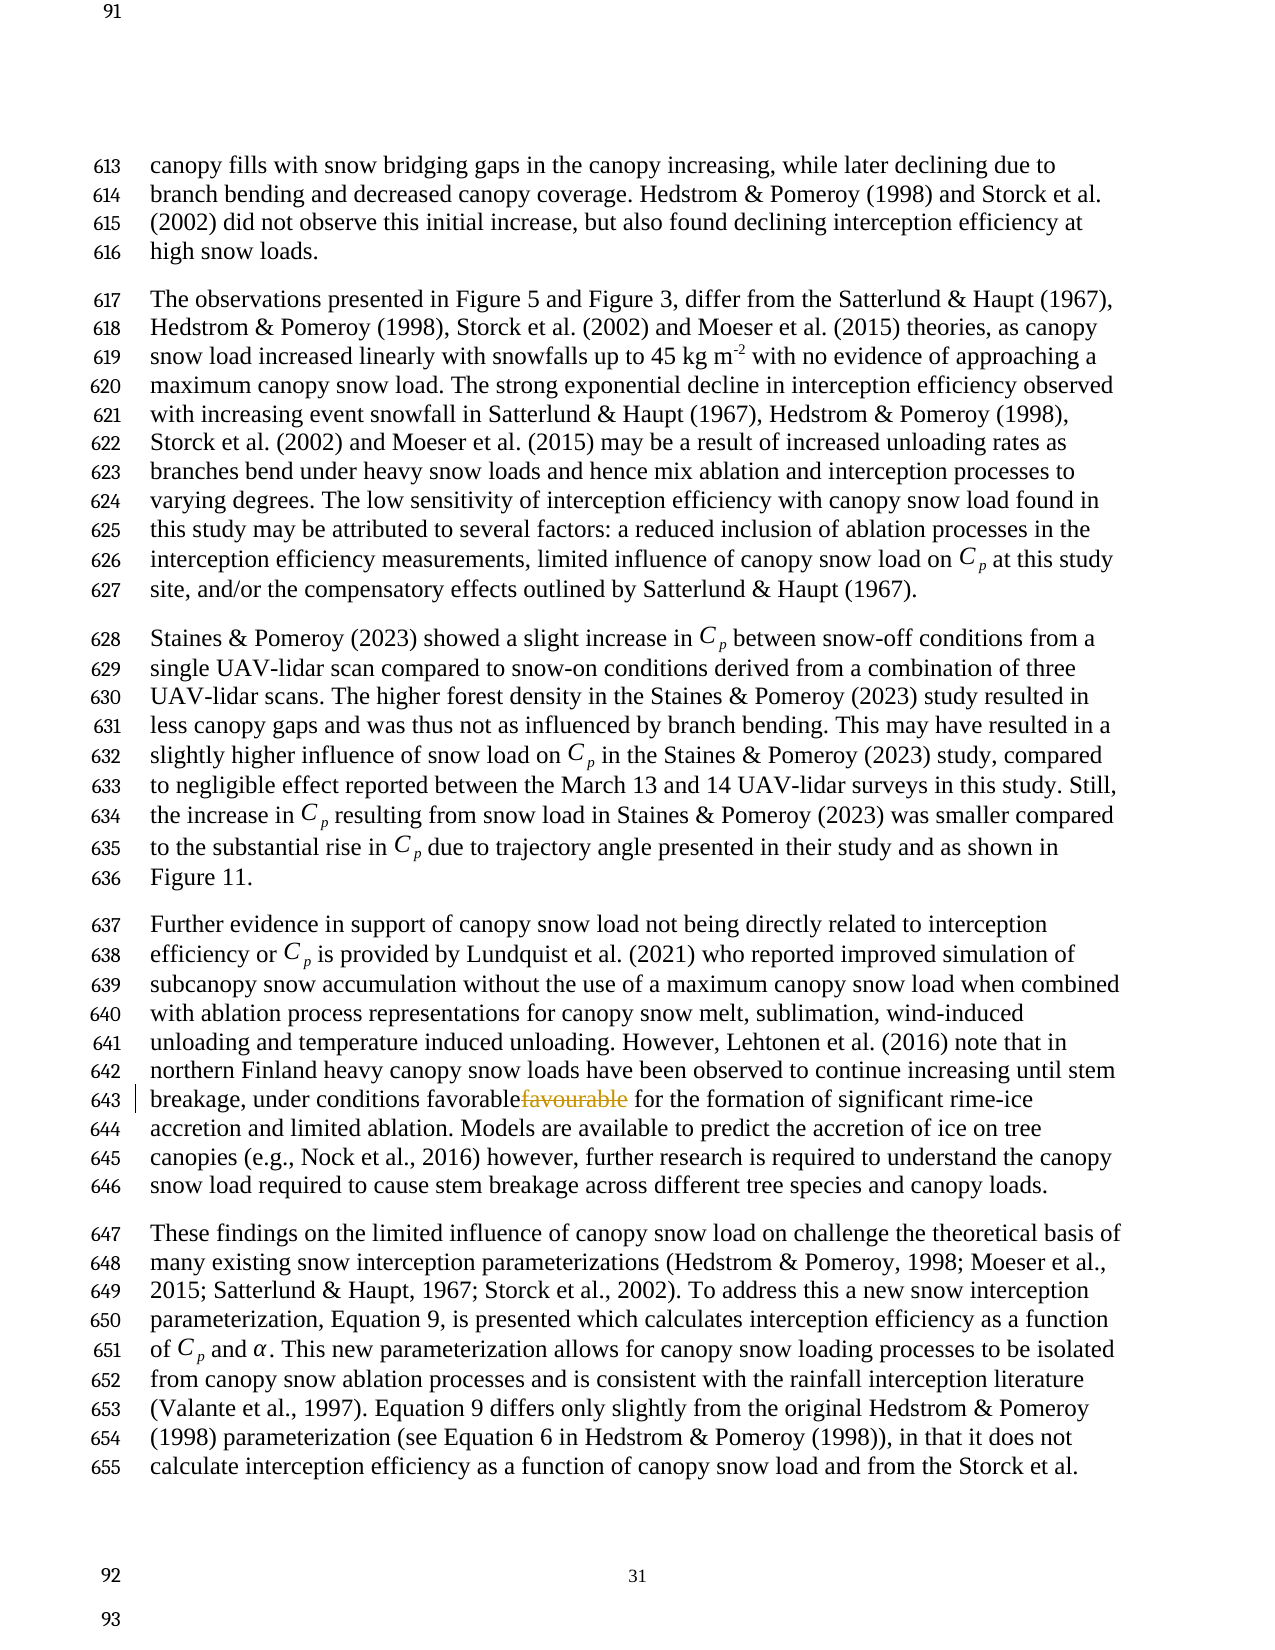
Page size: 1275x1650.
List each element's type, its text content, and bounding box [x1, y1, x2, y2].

text The observations presented in Figure 5 and Figure 3, differ from the Satterlund & Haupt (1967), Hedstrom & Pomeroy (1998), Storck et al. (2002) and Moeser et al. (2015) theories, as canopy snow load increased linearly with snowfalls up to 45 kg m-2 with no evidence of approaching a maximum canopy snow load. The strong exponential decline in interception efficiency observed with increasing event snowfall in Satterlund & Haupt (1967), Hedstrom & Pomeroy (1998), Storck et al. (2002) and Moeser et al. (2015) may be a result of increased unloading rates as branches bend under heavy snow loads and hence mix ablation and interception processes to varying degrees. The low sensitivity of interception efficiency with canopy snow load found in this study may be attributed to several factors: a reduced inclusion of ablation processes in the interception efficiency measurements, limited influence of canopy snow load on at this study site, and/or the compensatory effects outlined by Satterlund & Haupt (1967). [150, 284, 1125, 603]
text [150, 1218, 1125, 1479]
text Staines & Pomeroy (2023) showed a slight increase in between snow-off conditions from a single UAV-lidar scan compared to snow-on conditions derived from a combination of three UAV-lidar scans. The higher forest density in the Staines & Pomeroy (2023) study resulted in less canopy gaps and was thus not as influenced by branch bending. This may have resulted in a slightly higher influence of snow load on in the Staines & Pomeroy (2023) study, compared to negligible effect reported between the March 13 and 14 UAV-lidar surveys in this study. Still, the increase in resulting from snow load in Staines & Pomeroy (2023) was smaller compared to the substantial rise in due to trajectory angle presented in their study and as shown in Figure 11. [150, 621, 1125, 891]
text Further evidence in support of canopy snow load not being directly related to interception efficiency or is provided by Lundquist et al. (2021) who reported improved simulation of subcanopy snow accumulation without the use of a maximum canopy snow load when combined with ablation process representations for canopy snow melt, sublimation, wind-induced unloading and temperature induced unloading. However, Lehtonen et al. (2016) note that in northern Finland heavy canopy snow loads have been observed to continue increasing until stem breakage, under conditions favorable for the formation of significant rime-ice accretion and limited ablation. Models are available to predict the accretion of ice on tree canopies (e.g., Nock et al., 2016) however, further research is required to understand the canopy snow load required to cause stem breakage across different tree species and canopy loads. [150, 909, 1125, 1199]
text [150, 150, 1125, 265]
